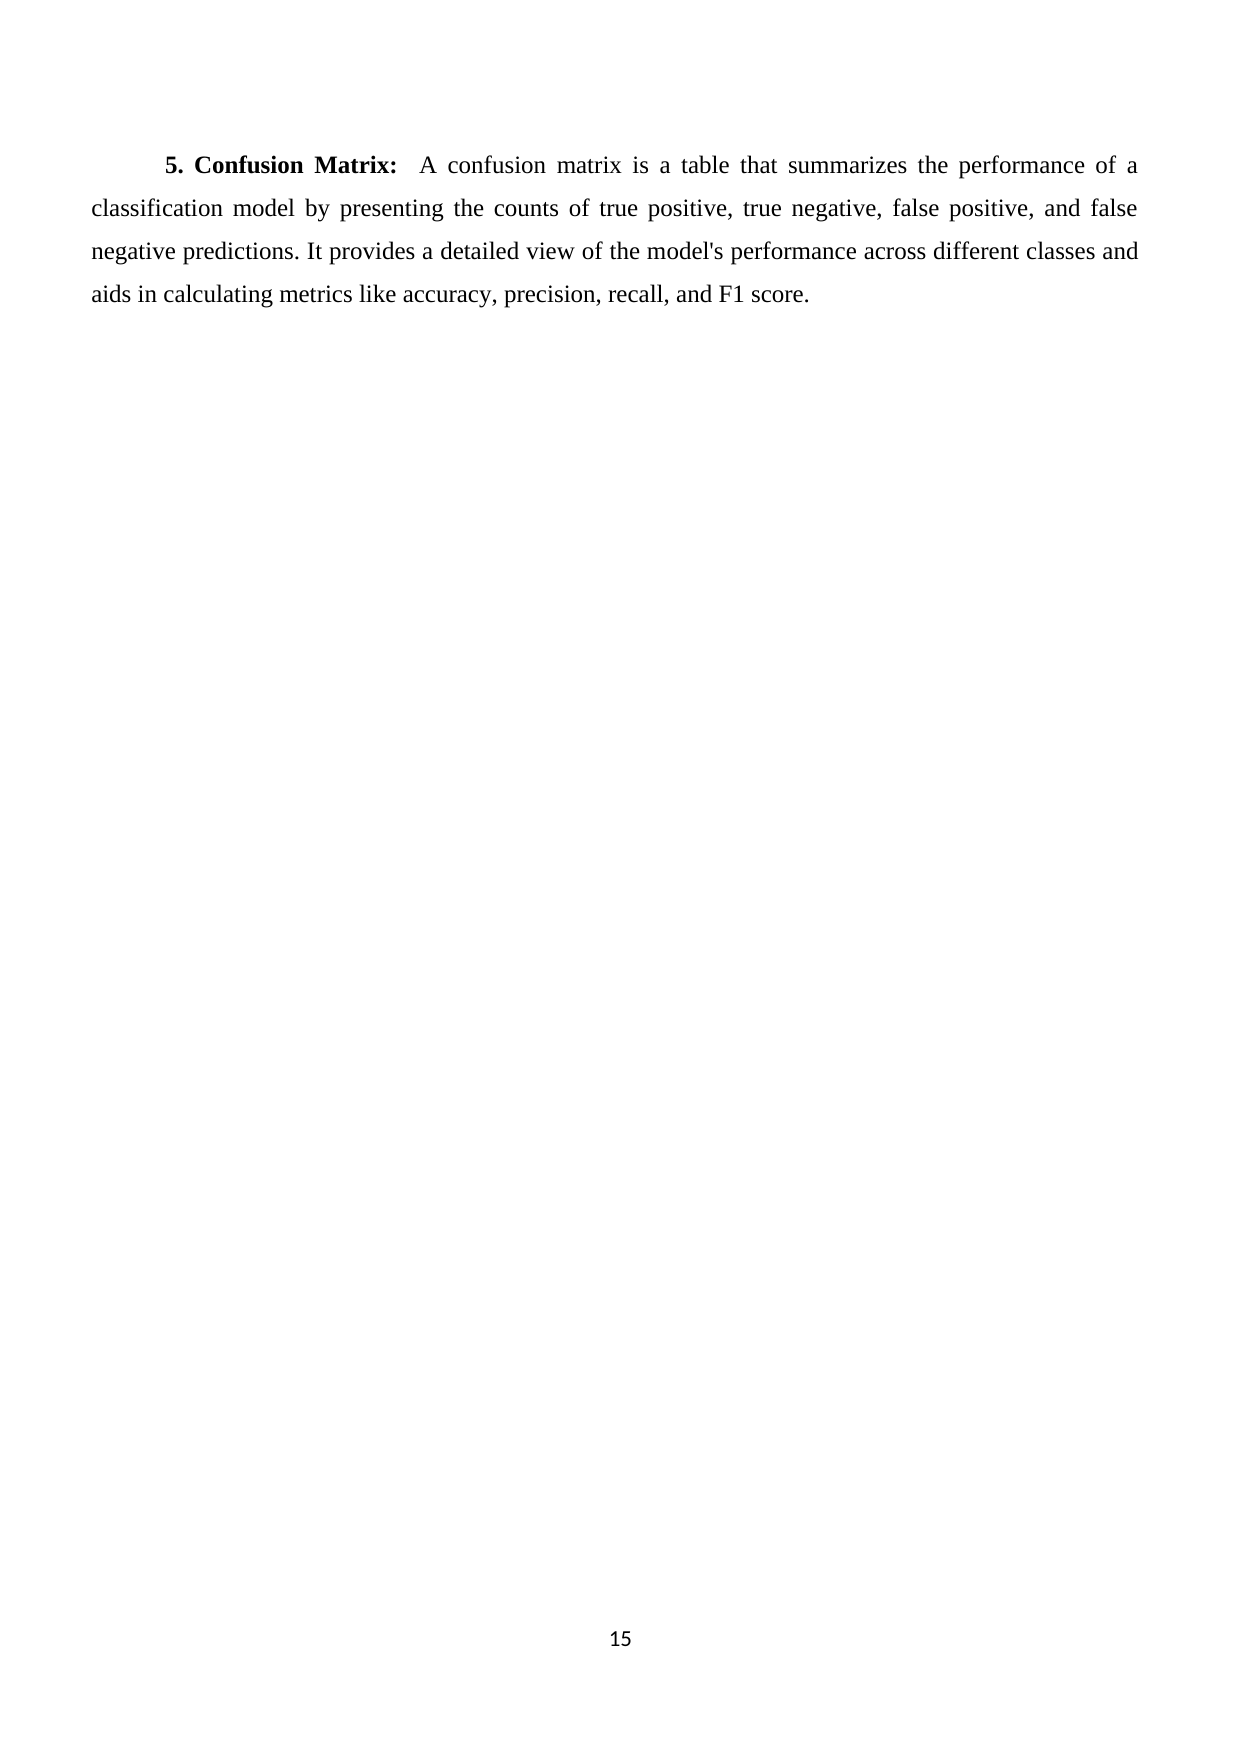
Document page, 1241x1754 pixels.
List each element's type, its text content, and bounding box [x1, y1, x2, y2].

text 5. Confusion Matrix: A confusion matrix is a table that summarizes the performance of a classification model by presenting the counts of true positive, true negative, false positive, and false negative predictions. It provides a detailed view of the model's performance across different classes and aids in calculating metrics like accuracy, precision, recall, and F1 score. [91, 150, 1139, 308]
